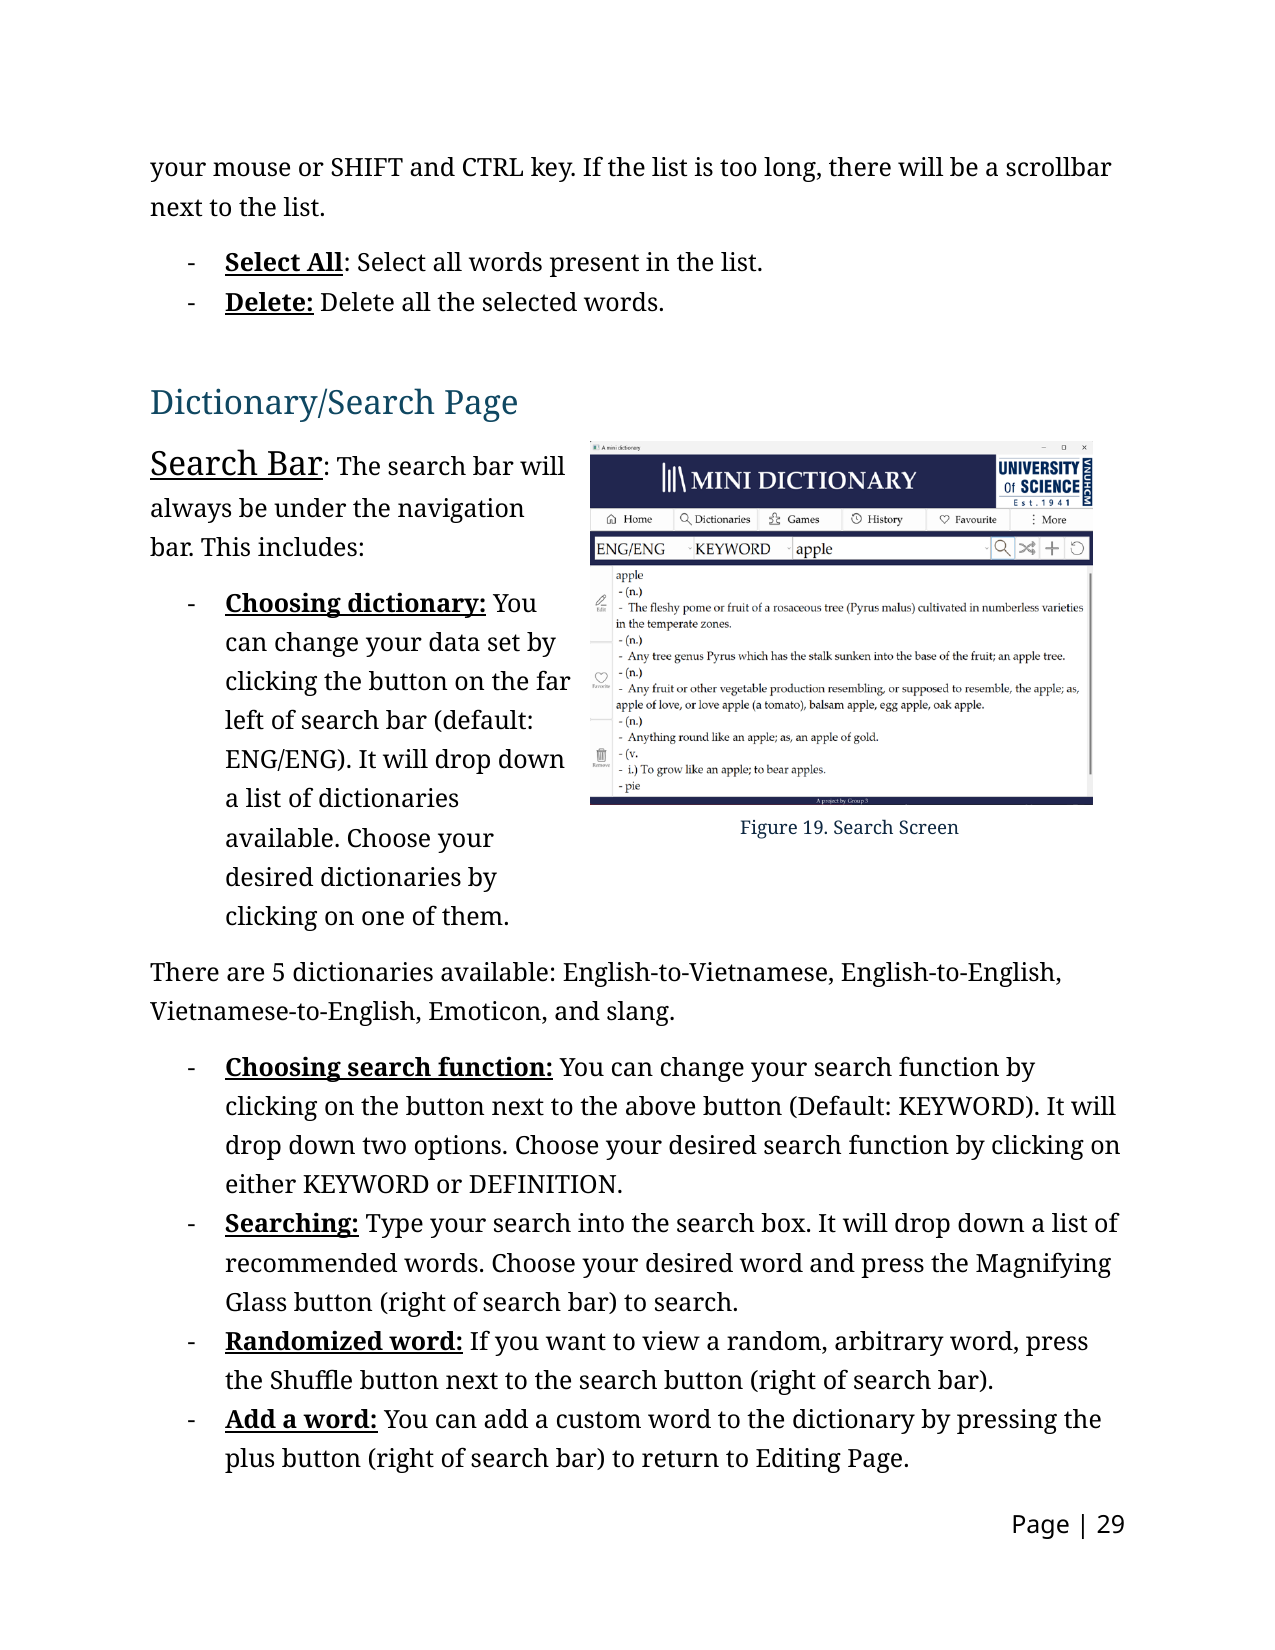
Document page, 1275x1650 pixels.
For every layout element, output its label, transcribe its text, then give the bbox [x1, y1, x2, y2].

list Delete: Delete all the selected words. [187, 284, 1125, 318]
text There are 5 dictionaries available: English-to-Vietnamese, English-to-English, Vietnamese-to-English, Emoticon, and slang. [150, 954, 1125, 1028]
text Search Bar: The search bar will always be under the navigation bar. This includes: [150, 440, 1125, 563]
list Choosing search function: You can change your search function by clicking on the button next to the above button (Default: KEYWORD). It will drop down two options. Choose your desired search function by clicking on either KEYWORD or DEFINITION. [187, 1049, 1125, 1201]
list Choosing dictionary: You can change your data set by clicking the button on the far left of search bar (default: ENG/ENG). It will drop down a list of dictionaries available. Choose your desired dictionaries by clicking on one of them. [187, 585, 1125, 933]
subtitle Dictionary/Search Page [150, 379, 1125, 424]
list Randomized word: If you want to view a random, arbitrary word, press the Shuffle button next to the search button (right of search bar). [187, 1323, 1125, 1397]
list Select All: Select all words present in the list. [187, 245, 1125, 279]
picture [590, 441, 1093, 805]
list Add a word: You can add a custom word to the dictionary by pressing the plus button (right of search bar) to return to Editing Page. [187, 1402, 1125, 1475]
list Searching: Type your search into the search box. It will drop down a list of recommended words. Choose your desired word and press the Magnifying Glass button (right of search bar) to search. [187, 1206, 1125, 1318]
